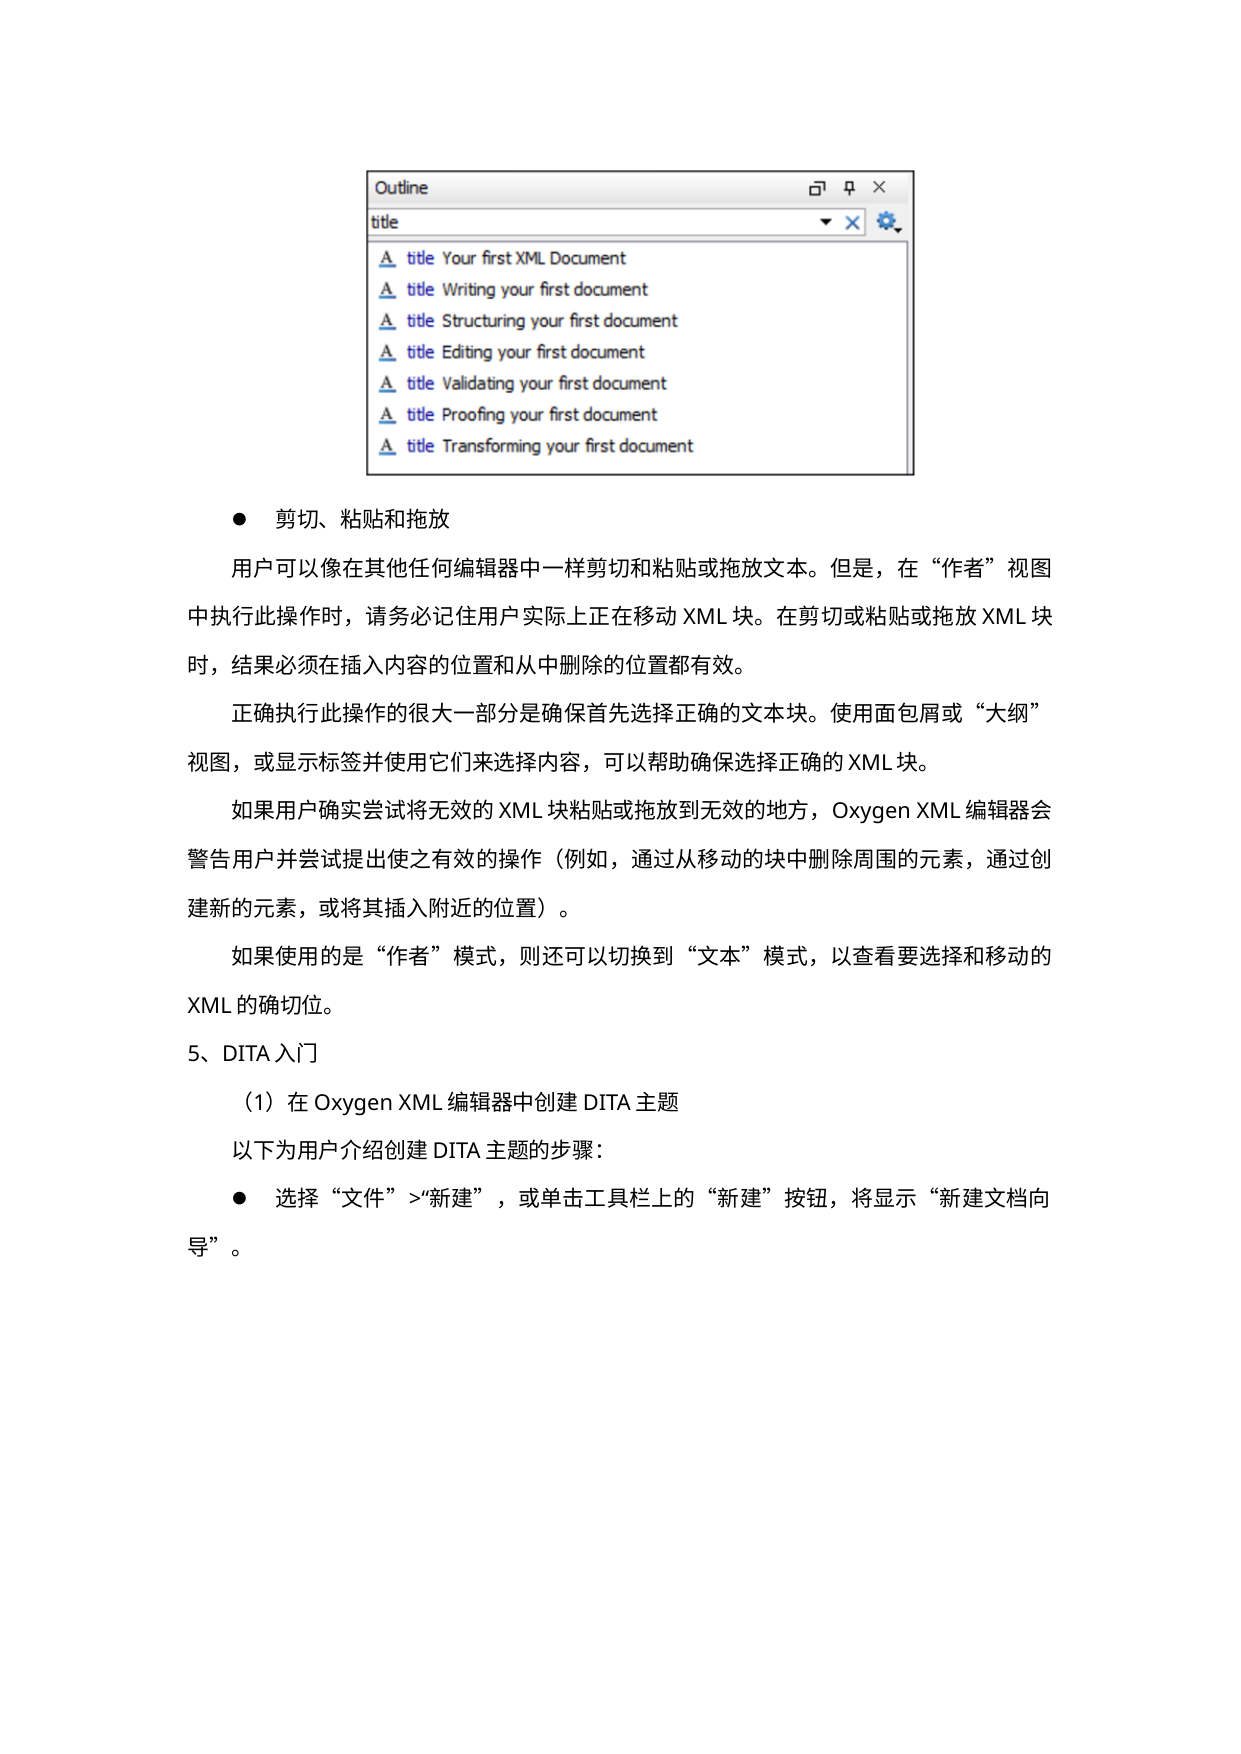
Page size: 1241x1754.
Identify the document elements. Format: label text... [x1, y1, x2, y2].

text 以下为用户介绍创建DITA主题的步骤： [187, 1133, 1053, 1165]
list 剪切、粘贴和拖放 [187, 502, 1053, 534]
text 如果用户确实尝试将无效的XML块粘贴或拖放到无效的地方，Oxygen XML编辑器会警告用户并尝试提出使之有效的操作（例如，通过从移动的块中删除周围的元素，通过创建新的元素，或将其插入附近的位置）。 [187, 793, 1053, 923]
text 用户可以像在其他任何编辑器中一样剪切和粘贴或拖放文本。但是，在“作者”视图中执行此操作时，请务必记住用户实际上正在移动XML块。在剪切或粘贴或拖放XML块时，结果必须在插入内容的位置和从中删除的位置都有效。 [187, 550, 1053, 680]
list 在Oxygen XML编辑器中创建DITA主题 [231, 1084, 1053, 1117]
list 选择“文件”>“新建”，或单击工具栏上的“新建”按钮，将显示“新建文档向导”。 [187, 1181, 1053, 1262]
text 正确执行此操作的很大一部分是确保首先选择正确的文本块。使用面包屑或“大纲”视图，或显示标签并使用它们来选择内容，可以帮助确保选择正确的XML块。 [187, 696, 1053, 777]
text 5、DITA入门 [187, 1036, 1053, 1068]
picture [357, 162, 927, 486]
text 如果使用的是“作者”模式，则还可以切换到“文本”模式，以查看要选择和移动的XML的确切位。 [187, 939, 1053, 1020]
